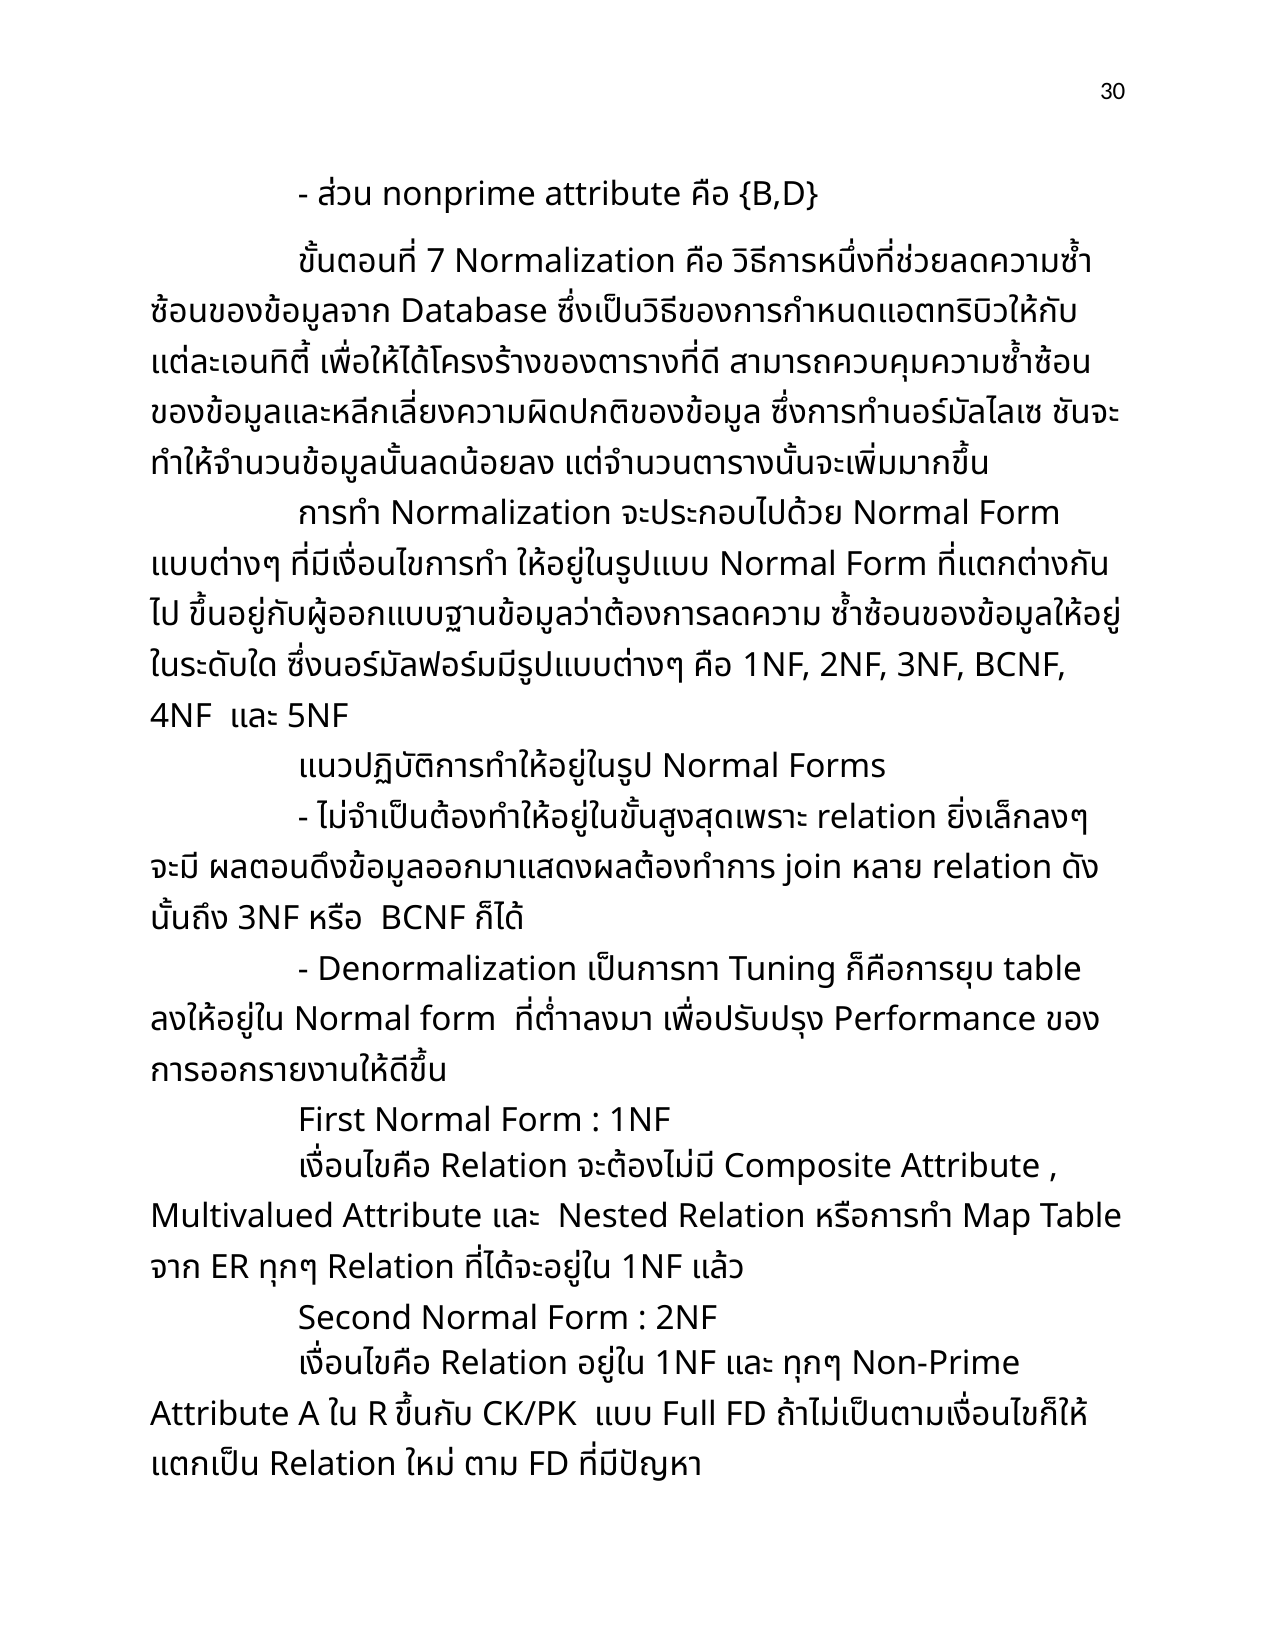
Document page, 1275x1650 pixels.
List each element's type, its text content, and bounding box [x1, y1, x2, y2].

text เงื่อนไขคือ Relation จะต้องไม่มี Composite Attribute , Multivalued Attribute และ Nested Relation หรือการทำ Map Table จาก ER ทุกๆ Relation ที่ได้จะอยู่ใน 1NF แล้ว [150, 1142, 1125, 1293]
text - Denormalization เป็นการทา Tuning ก็คือการยุบ table ลงให้อยู่ใน Normal form ที่ต่ำาลงมา เพื่อปรับปรุง Performance ของการออกรายงานให้ดีขึ้น [150, 944, 1125, 1096]
text - ไม่จำเป็นต้องทำให้อยู่ในขั้นสูงสุดเพราะ relation ยิ่งเล็กลงๆ จะมี ผลตอนดึงข้อมูลออกมาแสดงผลต้องทำการ join หลาย relation ดังนั้นถึง 3NF หรือ BCNF ก็ได้ [150, 793, 1125, 944]
text First Normal Form : 1NF [150, 1096, 1125, 1142]
text เงื่อนไขคือ Relation อยู่ใน 1NF และ ทุกๆ Non-Prime Attribute A ใน Rขึ้นกับ CK/PK แบบ Full FD ถ้าไม่เป็นตามเงื่อนไขก็ให้แตกเป็น Relation ใหม่ ตาม FD ที่มีปัญหา [150, 1339, 1125, 1491]
text ขั้นตอนที่ 7 Normalization คือ วิธีการหนึ่งที่ช่วยลดความซ้ำซ้อนของข้อมูลจาก Database ซึ่งเป็นวิธีของการกำหนดแอตทริบิวให้กับแต่ละเอนทิตี้ เพื่อให้ได้โครงร้างของตารางที่ดี สามารถควบคุมความซ้ำซ้อนของข้อมูลและหลีกเลี่ยงความผิดปกติของข้อมูล ซึ่งการทำนอร์มัลไลเซ ชันจะทำให้จำนวนข้อมูลนั้นลดน้อยลง แต่จำนวนตารางนั้นจะเพิ่มมากขึ้น [150, 237, 1125, 489]
text Second Normal Form : 2NF [150, 1293, 1125, 1339]
text - ส่วน nonprime attribute คือ {B,D} [150, 169, 1125, 220]
text การทำ Normalization จะประกอบไปด้วย Normal Form แบบต่างๆ ที่มีเงื่อนไขการทำ ให้อยู่ในรูปแบบ Normal Form ที่แตกต่างกันไป ขึ้นอยู่กับผู้ออกแบบฐานข้อมูลว่าต้องการลดความ ซ้ำซ้อนของข้อมูลให้อยู่ในระดับใด ซึ่งนอร์มัลฟอร์มมีรูปแบบต่างๆ คือ 1NF, 2NF, 3NF, BCNF, 4NF และ 5NF [150, 489, 1125, 742]
text แนวปฏิบัติการทำให้อยู่ในรูป Normal Forms [150, 742, 1125, 793]
